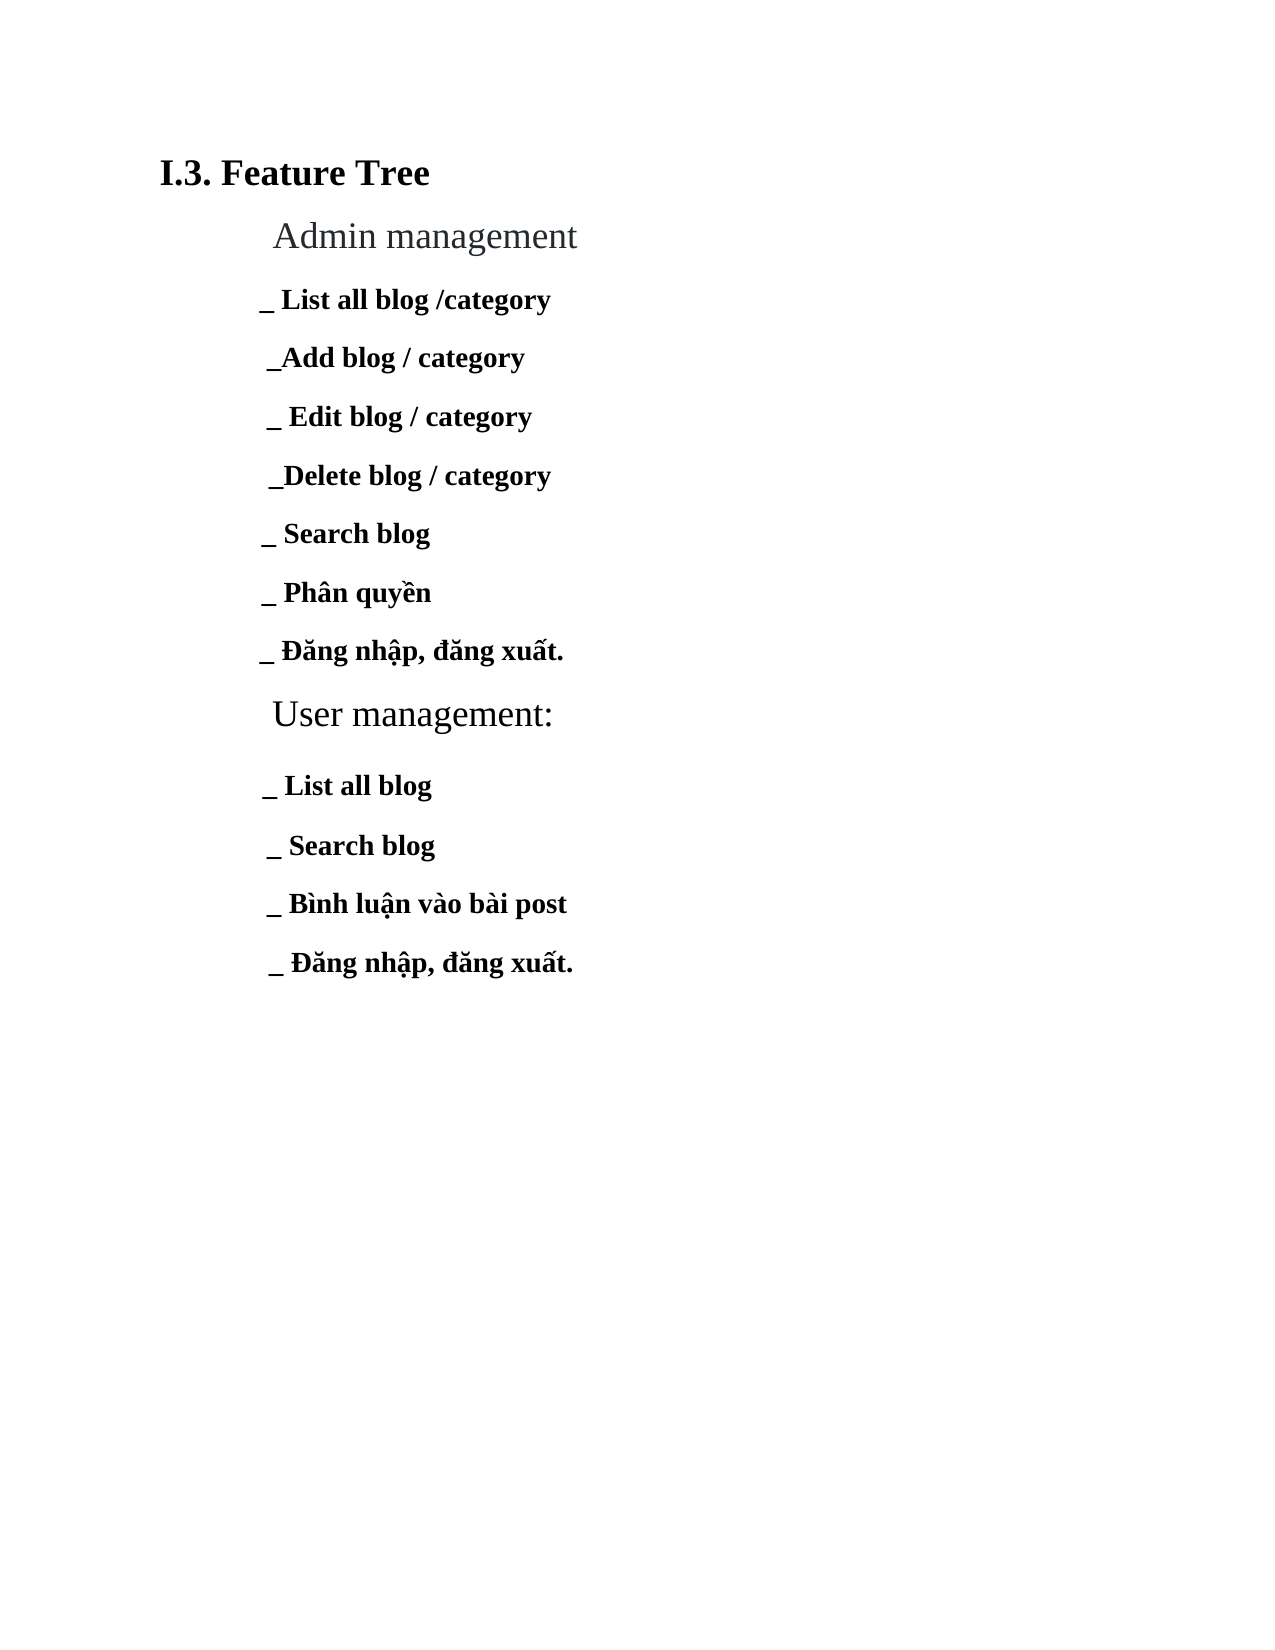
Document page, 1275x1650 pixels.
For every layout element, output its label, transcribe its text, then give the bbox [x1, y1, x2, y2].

text _Add blog / category [150, 341, 1125, 374]
text Admin management [150, 214, 1125, 257]
text User management: [150, 692, 1125, 735]
text _ Đăng nhập, đăng xuất. [150, 633, 1125, 667]
text _ List all blog [150, 760, 1125, 803]
text _ Đăng nhập, đăng xuất. [150, 945, 1125, 979]
text _ Search blog [150, 516, 1125, 550]
text _Delete blog / category [150, 458, 1125, 491]
text _ Phân quyền [150, 575, 1125, 608]
text _ Edit blog / category [150, 399, 1125, 433]
text _ Search blog [150, 828, 1125, 862]
text _ List all blog /category [150, 282, 1125, 316]
text _ Bình luận vào bài post [150, 887, 1125, 920]
text I.3. Feature Tree [150, 150, 1125, 193]
